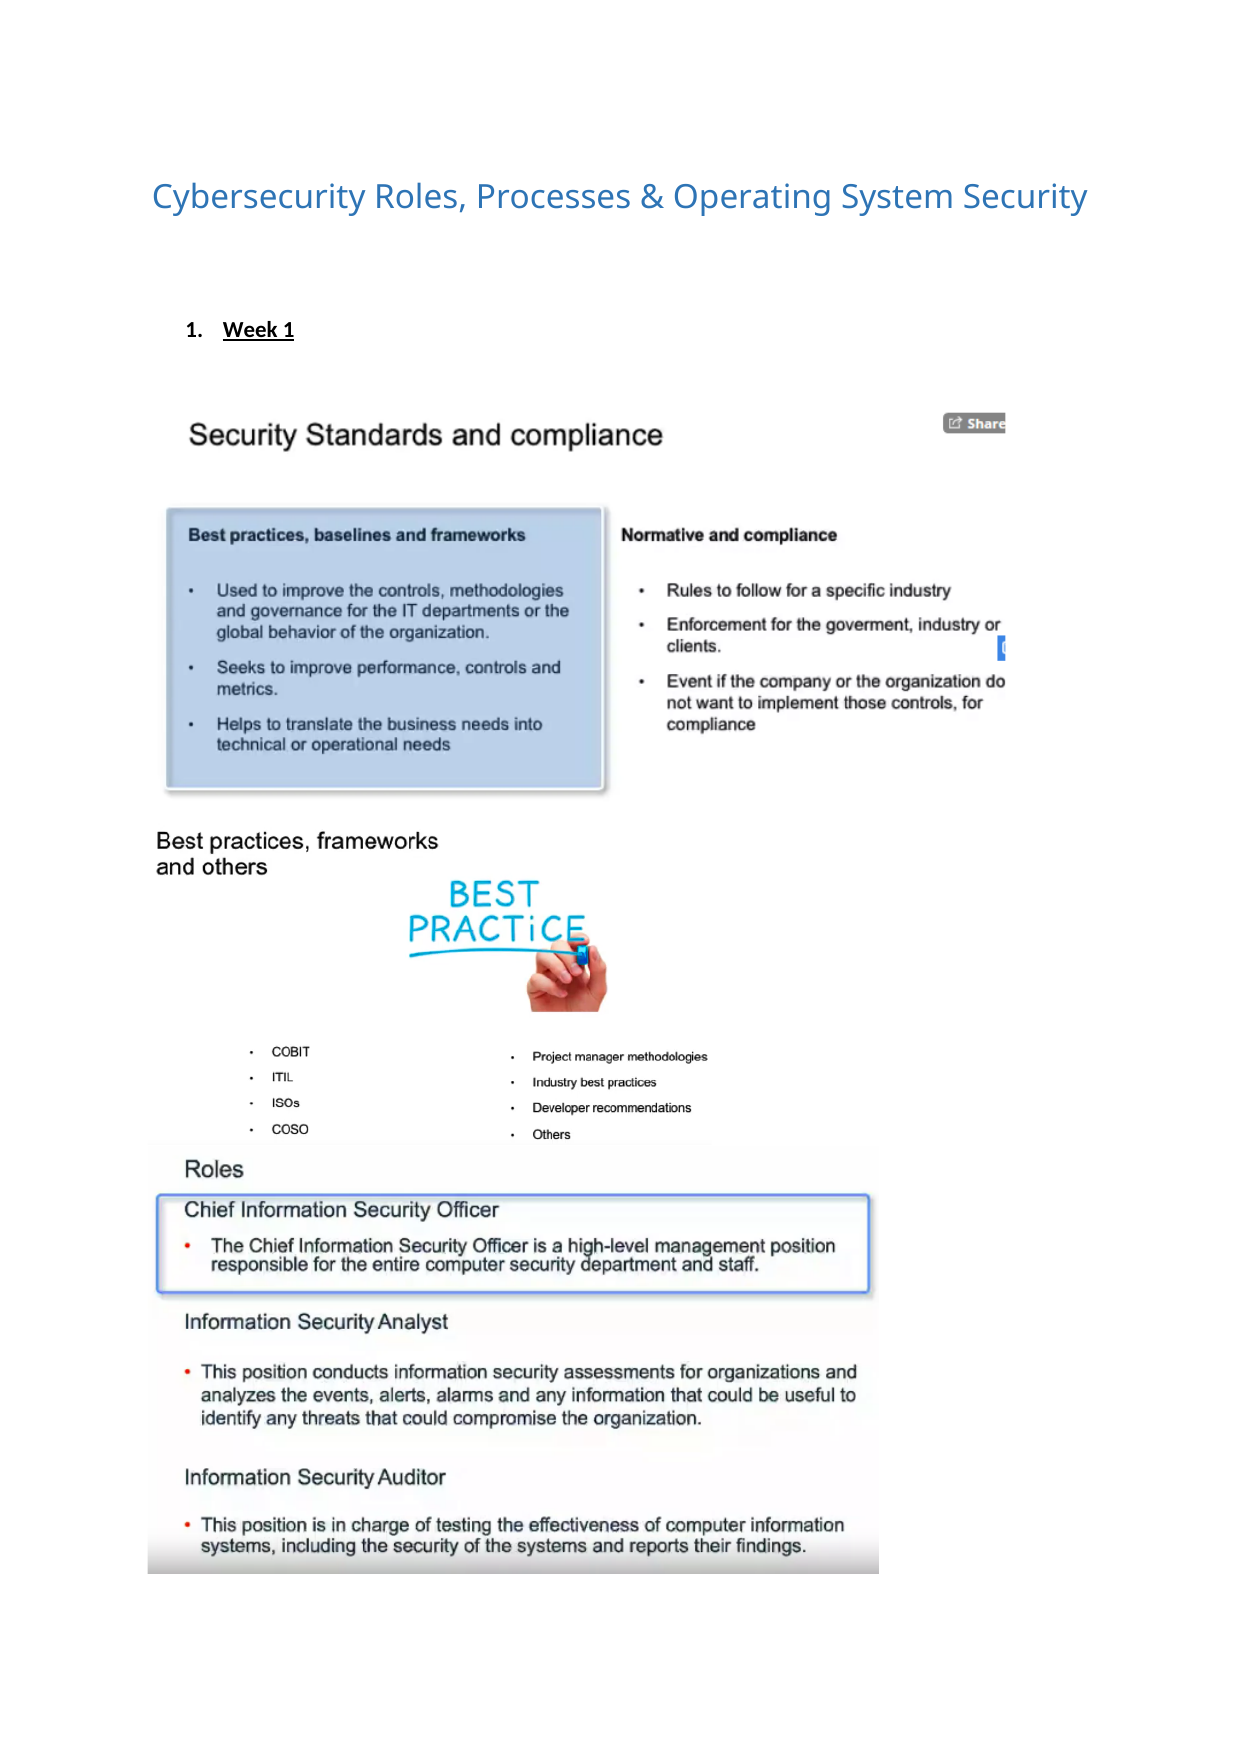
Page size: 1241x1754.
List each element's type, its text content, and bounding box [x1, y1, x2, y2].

subtitle Cybersecurity Roles, Processes & Operating System Security [148, 173, 1093, 218]
list Week 1 [185, 315, 1093, 343]
picture [147, 823, 712, 1145]
picture [147, 1146, 879, 1574]
picture [147, 409, 1006, 805]
